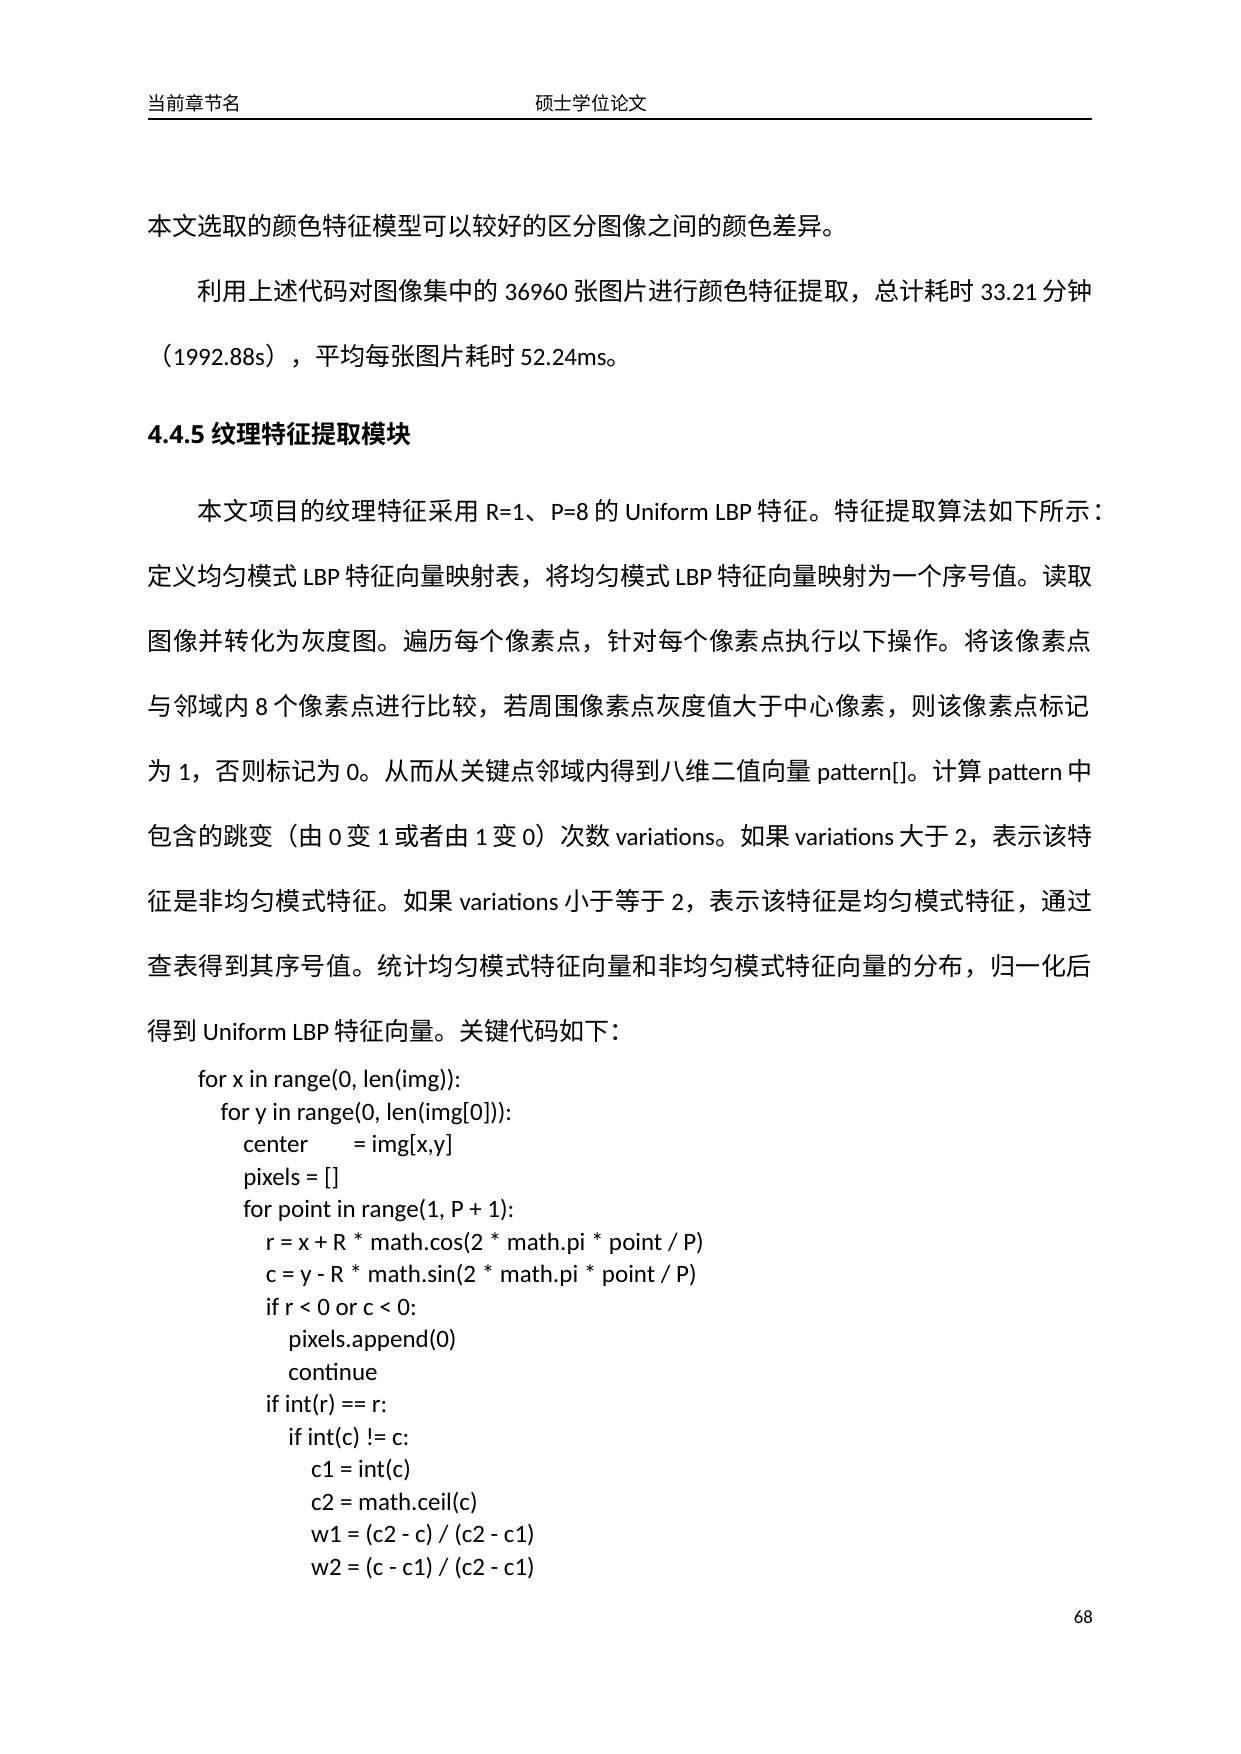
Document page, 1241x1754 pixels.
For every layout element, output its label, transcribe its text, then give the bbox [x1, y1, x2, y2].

text c2 = math.ceil(c) [198, 1485, 1092, 1517]
subtitle 4.4.5 纹理特征提取模块 [148, 400, 1092, 465]
text continue [198, 1355, 1092, 1387]
text center = img[x,y] [198, 1127, 1092, 1160]
text if int(c) != c: [198, 1420, 1092, 1452]
text if int(r) == r: [198, 1387, 1092, 1420]
text if r < 0 or c < 0: [198, 1290, 1092, 1322]
text for x in range(0, len(img)): [198, 1062, 1092, 1095]
text pixels = [] [198, 1160, 1092, 1192]
text w1 = (c2 - c) / (c2 - c1) [198, 1517, 1092, 1550]
text for y in range(0, len(img[0])): [198, 1095, 1092, 1127]
text c1 = int(c) [198, 1452, 1092, 1485]
list 利用上述代码对图像集中的36960张图片进行颜色特征提取，总计耗时33.21分钟（1992.88s），平均每张图片耗时52.24ms。 [148, 257, 1092, 387]
text for point in range(1, P + 1): [198, 1192, 1092, 1225]
text pixels.append(0) [198, 1322, 1092, 1355]
text r = x + R * math.cos(2 * math.pi * point / P) [198, 1225, 1092, 1257]
list 本文项目的纹理特征采用R=1、P=8的Uniform LBP特征。特征提取算法如下所示：定义均匀模式LBP特征向量映射表，将均匀模式LBP特征向量映射为一个序号值。读取图像并转化为灰度图。遍历每个像素点，针对每个像素点执行以下操作。将该像素点与邻域内8个像素点进行比较，若周围像素点灰度值大于中心像素，则该像素点标记为1，否则标记为0。从而从关键点邻域内得到八维二值向量pattern[]。计算pattern中包含的跳变（由0变1或者由1变0）次数variations。如果variations大于2，表示该特征是非均匀模式特征。如果variations小于等于2，表示该特征是均匀模式特征，通过查表得到其序号值。统计均匀模式特征向量和非均匀模式特征向量的分布，归一化后得到Uniform LBP特征向量。关键代码如下： [148, 477, 1092, 1062]
text w2 = (c - c1) / (c2 - c1) [198, 1550, 1092, 1582]
text c = y - R * math.sin(2 * math.pi * point / P) [198, 1257, 1092, 1290]
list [148, 192, 1092, 257]
